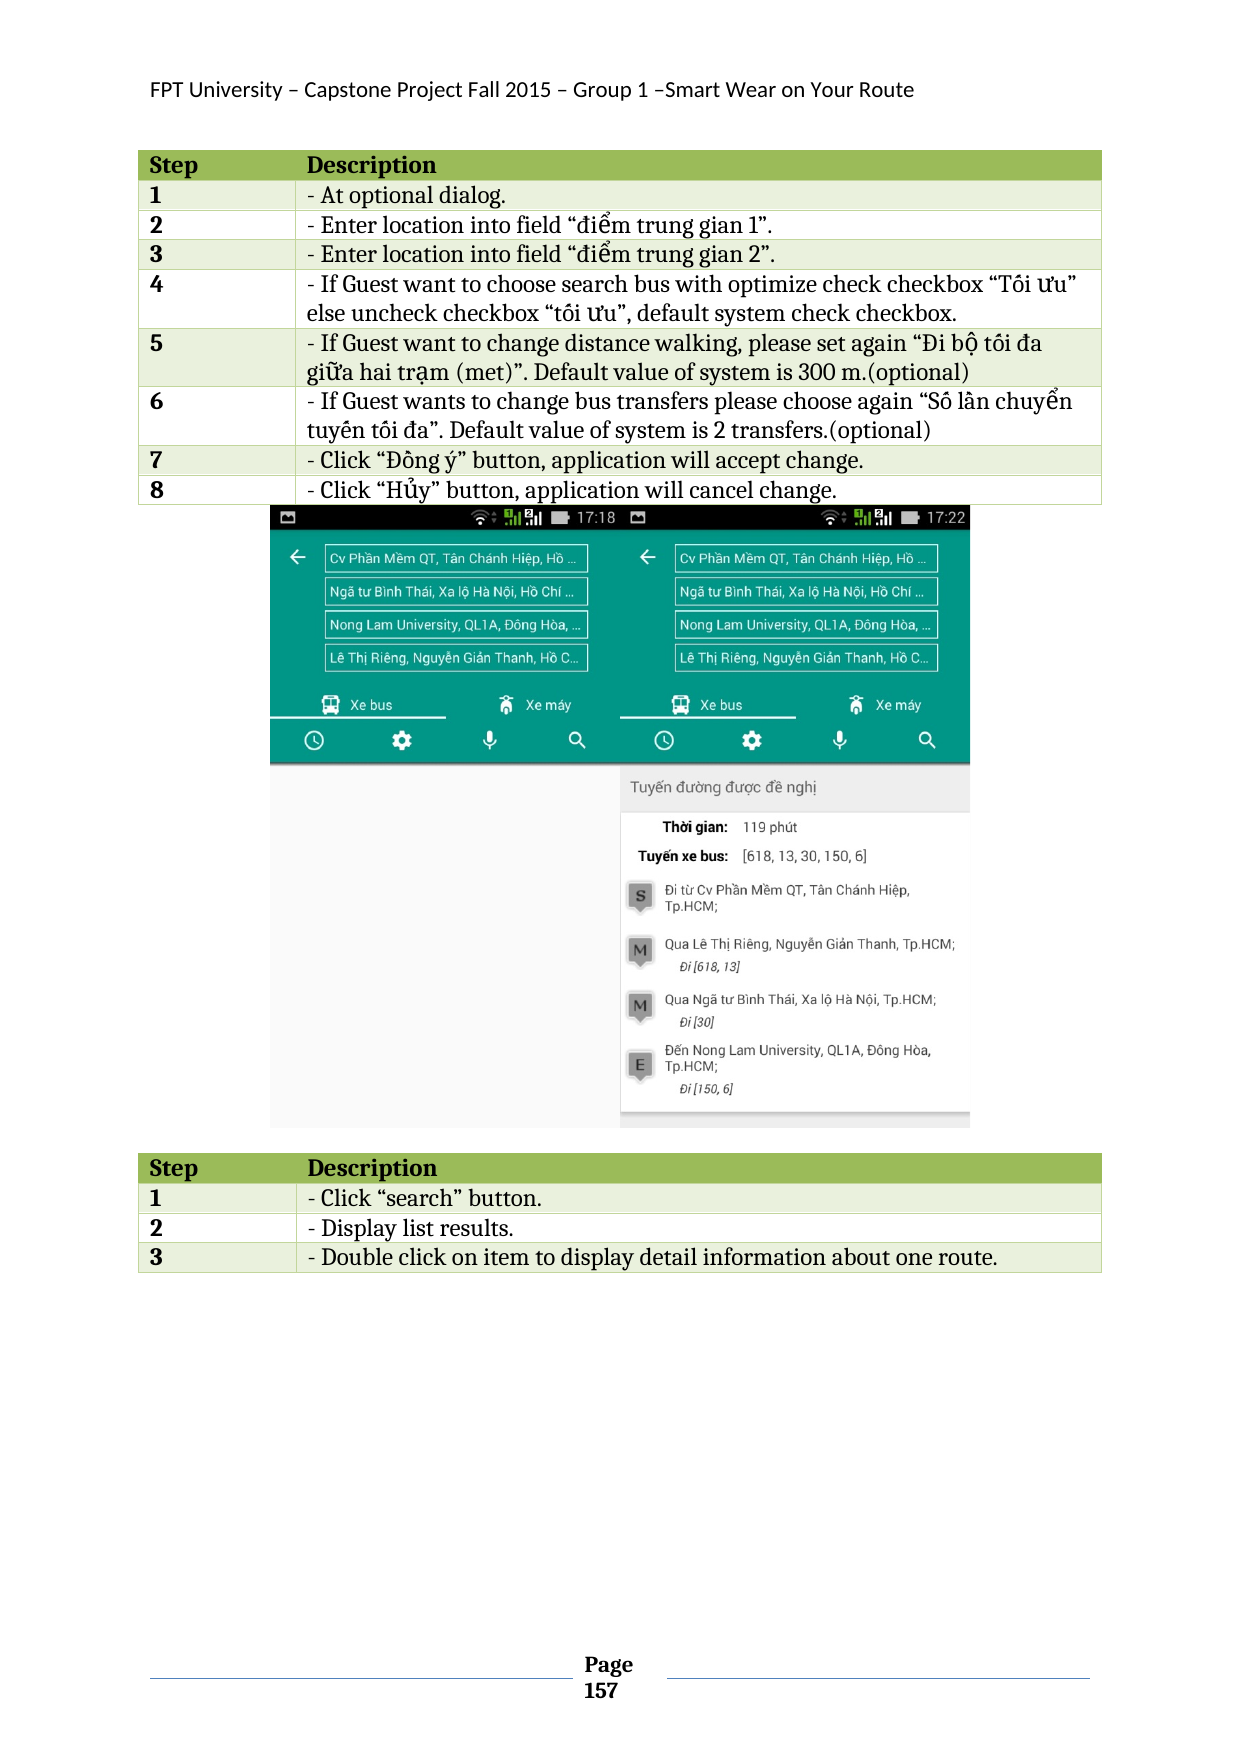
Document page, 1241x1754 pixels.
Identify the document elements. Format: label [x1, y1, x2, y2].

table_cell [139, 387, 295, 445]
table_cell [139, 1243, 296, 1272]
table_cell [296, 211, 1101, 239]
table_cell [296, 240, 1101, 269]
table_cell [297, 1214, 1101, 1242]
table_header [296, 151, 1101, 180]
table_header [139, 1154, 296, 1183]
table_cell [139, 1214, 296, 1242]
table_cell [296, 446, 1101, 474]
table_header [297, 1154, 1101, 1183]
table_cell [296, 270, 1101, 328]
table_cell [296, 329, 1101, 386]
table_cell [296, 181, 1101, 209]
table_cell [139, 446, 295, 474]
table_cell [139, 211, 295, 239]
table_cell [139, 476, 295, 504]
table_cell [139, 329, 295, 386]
picture [270, 505, 971, 1128]
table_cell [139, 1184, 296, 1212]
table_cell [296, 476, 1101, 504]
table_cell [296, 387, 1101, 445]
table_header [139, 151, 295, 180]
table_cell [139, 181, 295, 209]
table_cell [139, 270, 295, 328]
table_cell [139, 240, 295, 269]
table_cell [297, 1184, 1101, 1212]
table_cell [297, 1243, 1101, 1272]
